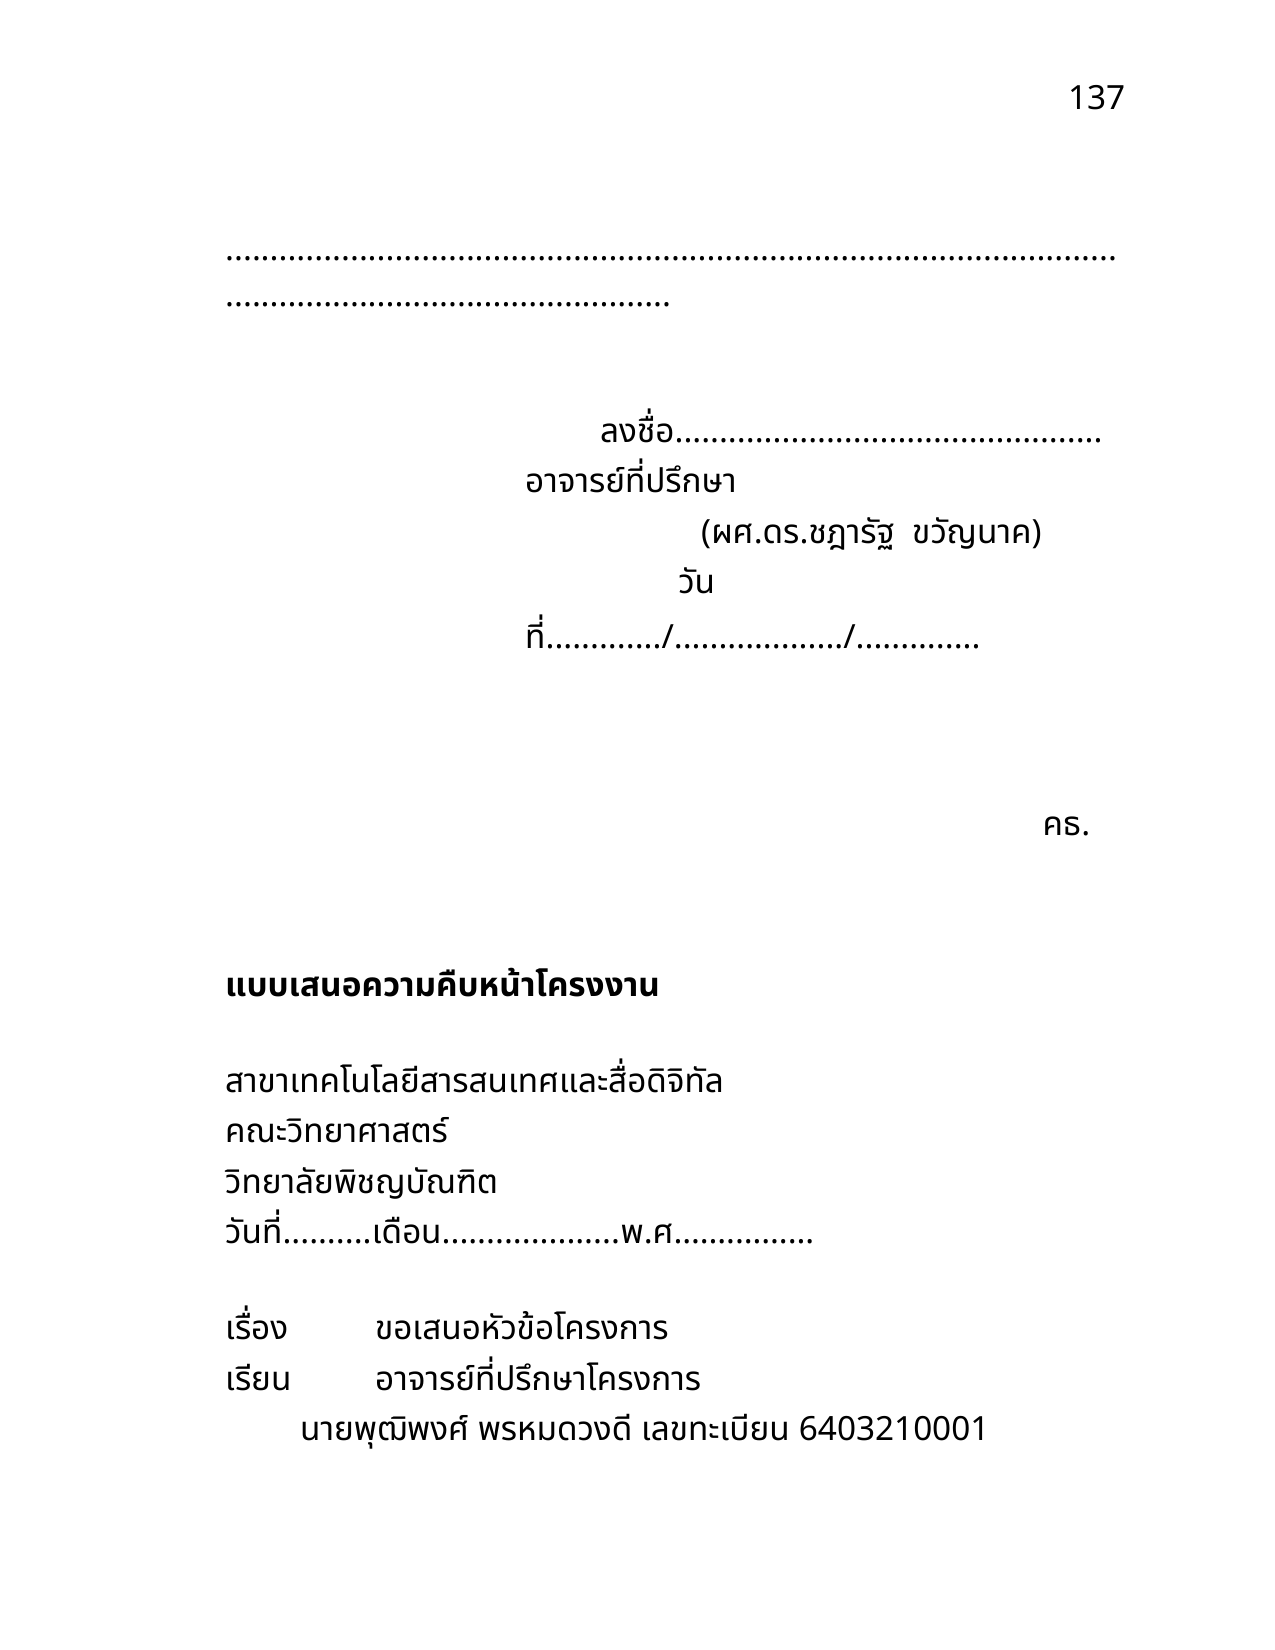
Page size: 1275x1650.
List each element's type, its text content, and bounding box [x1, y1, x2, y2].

text แบบเสนอความคืบหน้าโครงงาน [225, 961, 1125, 1011]
text วันที่............./.................../.............. [525, 558, 1125, 663]
text ลงชื่อ................................................ อาจารย์ที่ปรึกษา [525, 407, 1125, 508]
text (ผศ.ดร.ชฎารัฐ ขวัญนาค) [600, 508, 1125, 558]
text นายพุฒิพงศ์ พรหมดวงดี เลขทะเบียน 6403210001 [225, 1405, 1125, 1456]
text วิทยาลัยพิชญบัณฑิต [225, 1158, 1125, 1208]
text วันที่..........เดือน....................พ.ศ.…………… [225, 1208, 1125, 1259]
text เรียน อาจารย์ที่ปรึกษาโครงการ [225, 1354, 1125, 1405]
text เรื่อง ขอเสนอหัวข้อโครงการ [225, 1304, 1125, 1354]
text สาขาเทคโนโลยีสารสนเทศและสื่อดิจิทัล [225, 1057, 1125, 1107]
text คณะวิทยาศาสตร์ [225, 1107, 1125, 1158]
